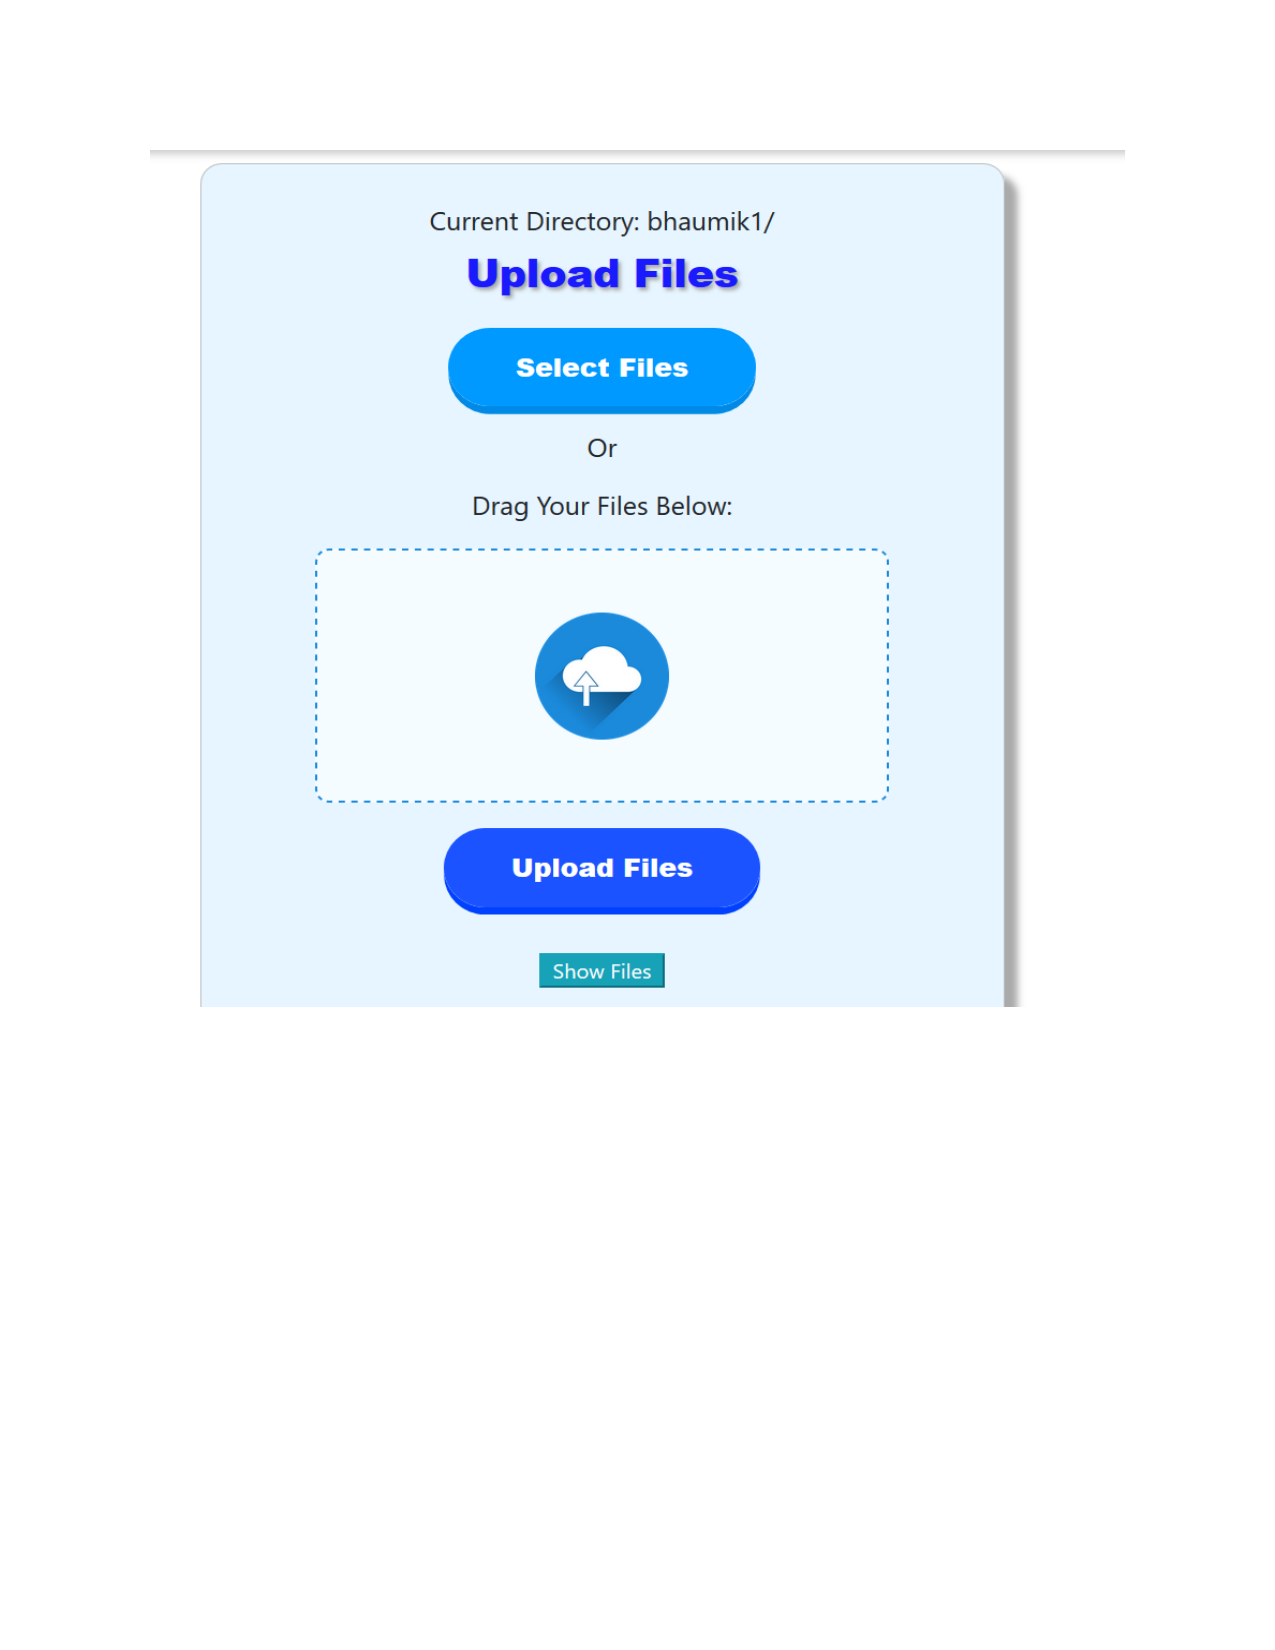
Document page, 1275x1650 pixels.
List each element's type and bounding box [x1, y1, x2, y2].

picture [150, 150, 1125, 1007]
